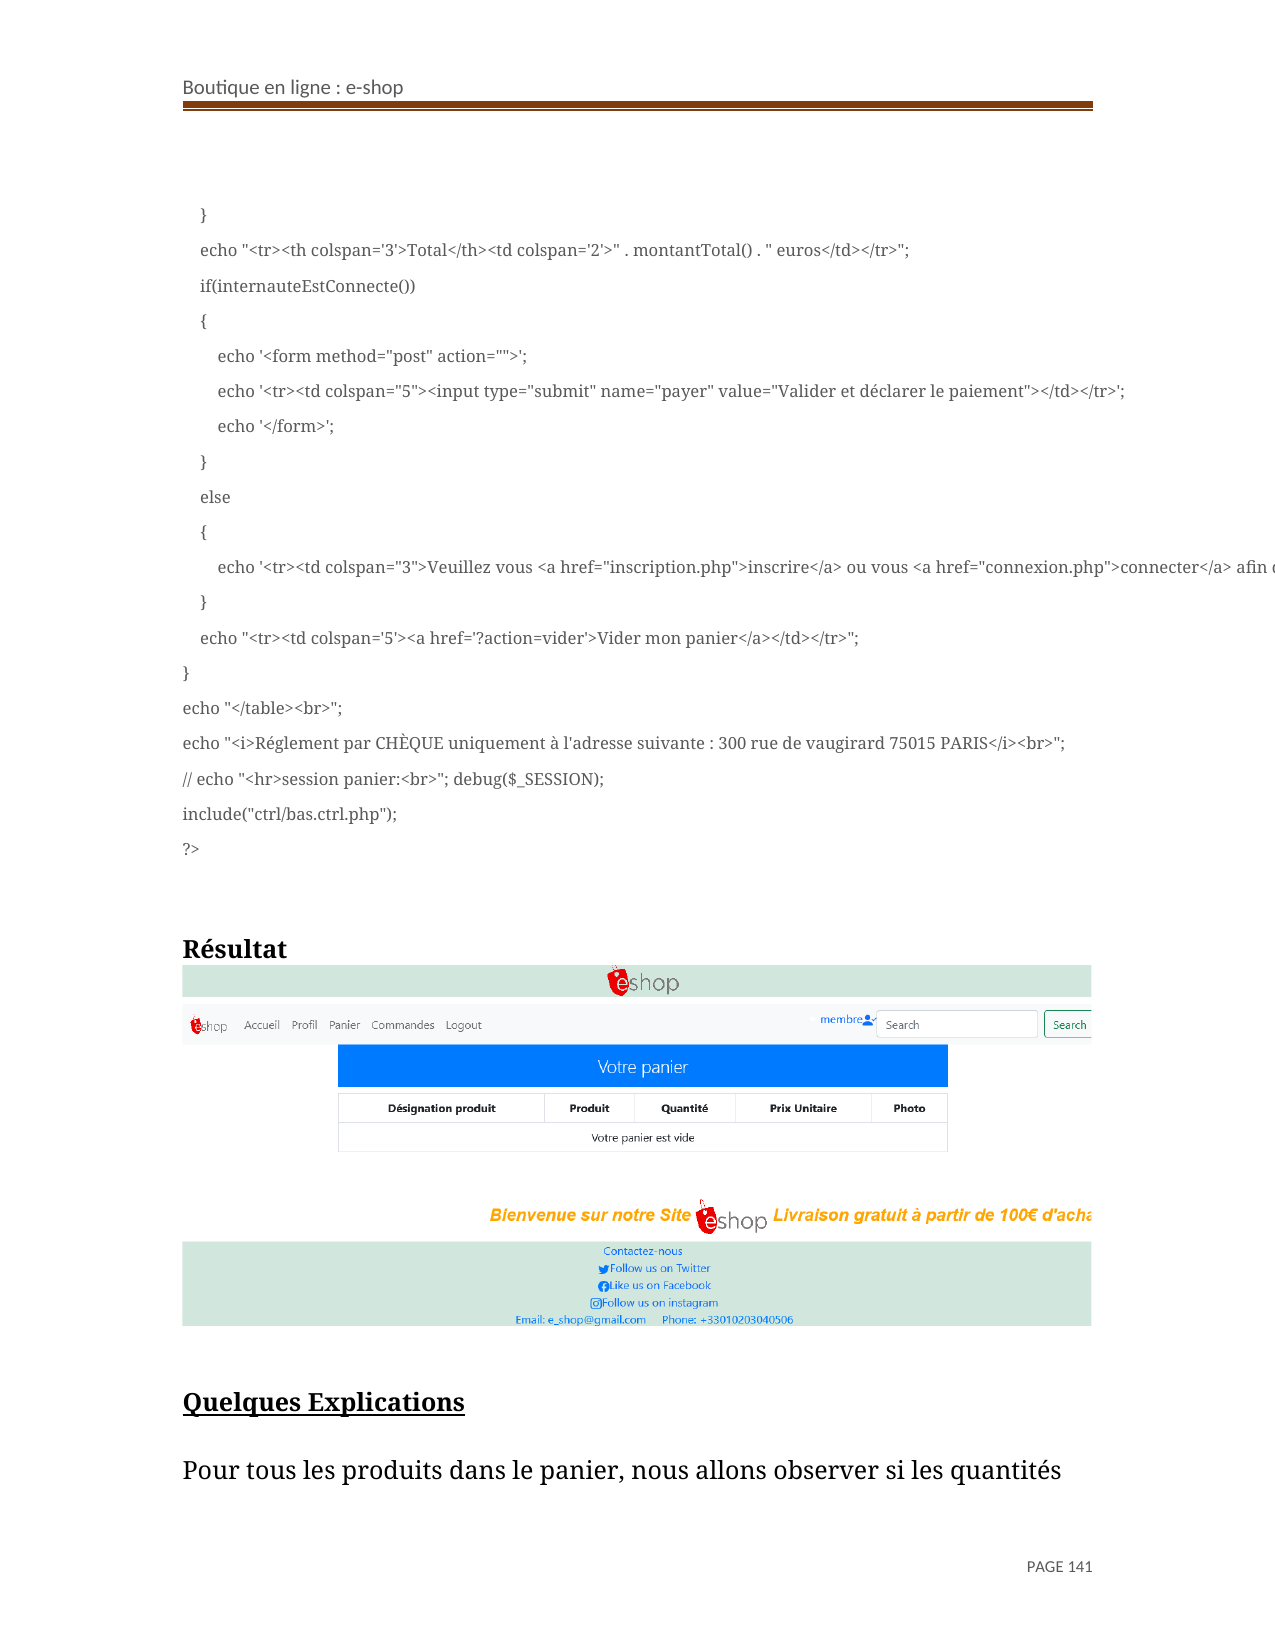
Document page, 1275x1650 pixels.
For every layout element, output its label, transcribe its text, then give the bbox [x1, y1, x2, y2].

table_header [183, 191, 1275, 873]
picture [182, 965, 1092, 1326]
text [182, 1351, 1093, 1487]
